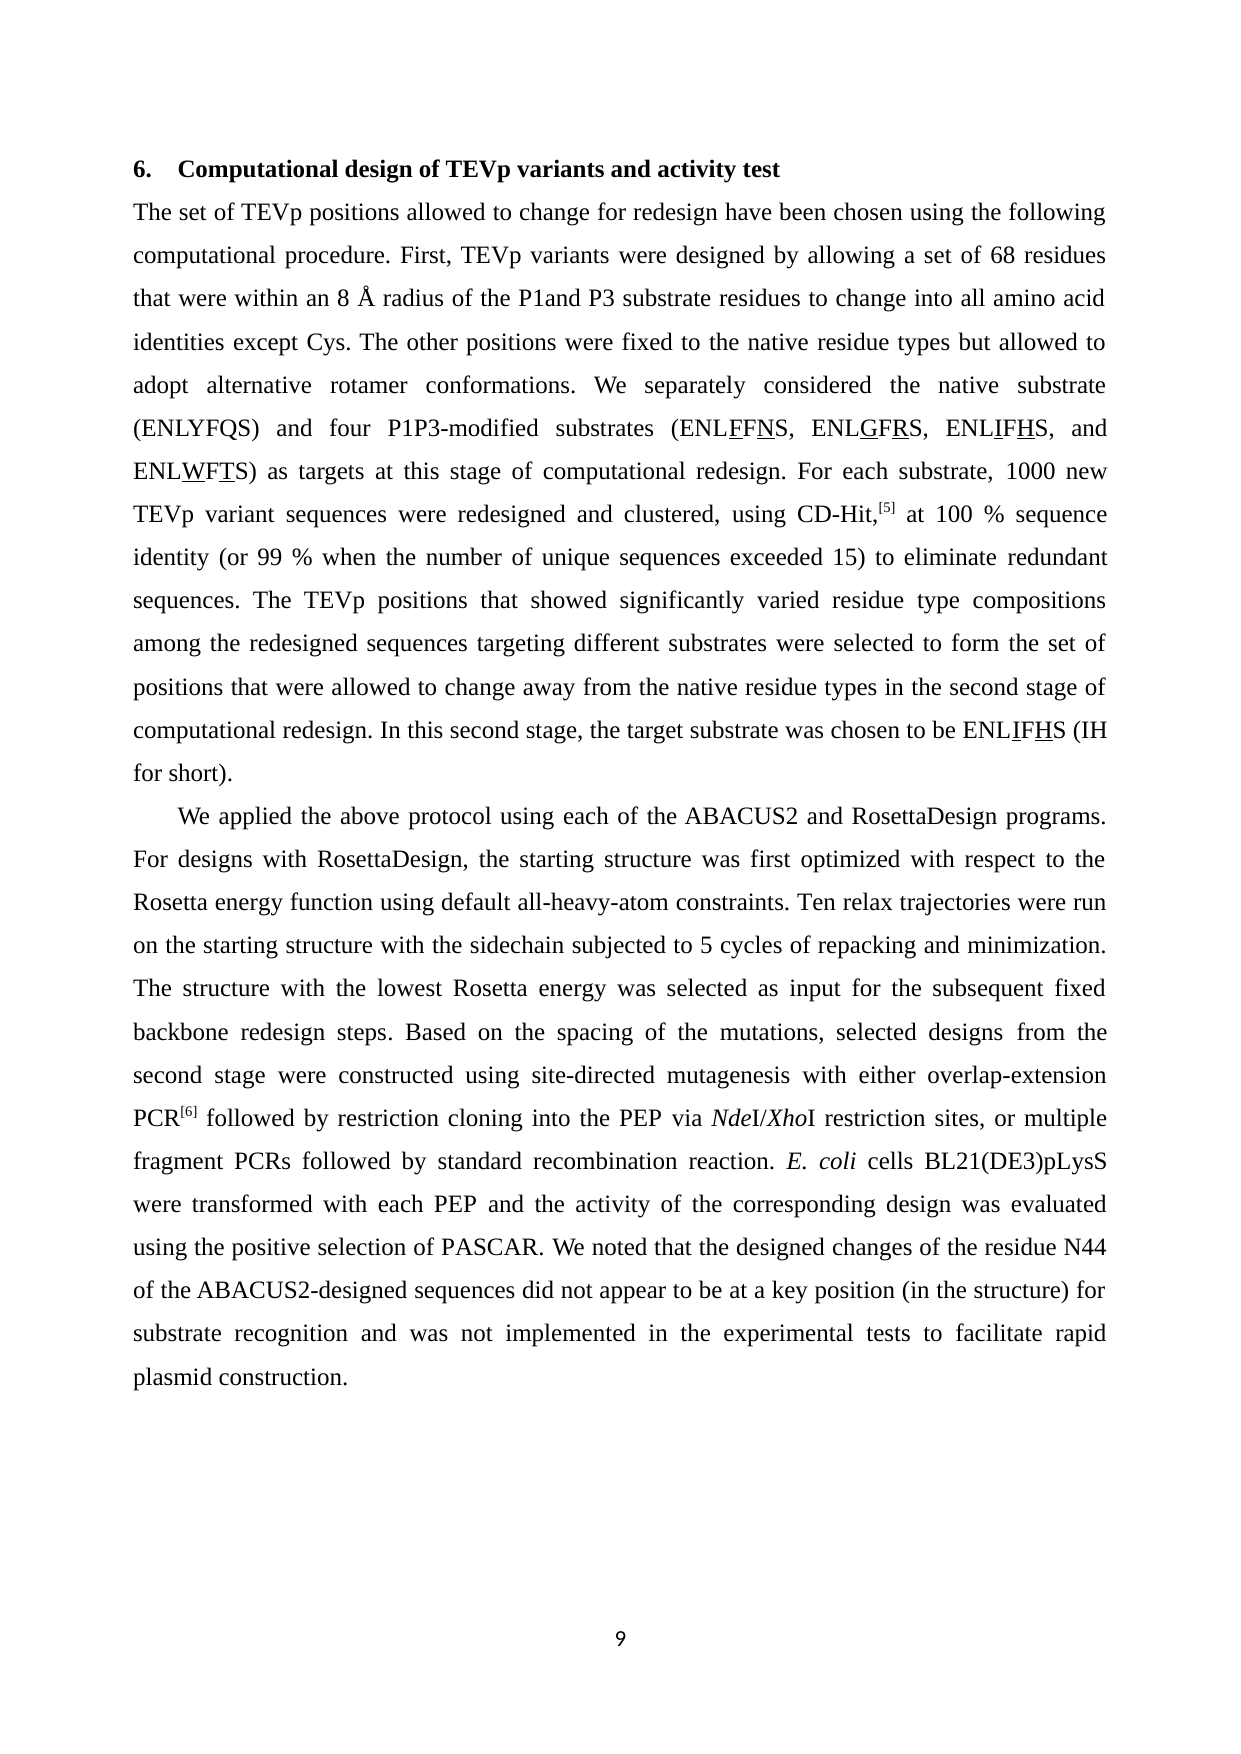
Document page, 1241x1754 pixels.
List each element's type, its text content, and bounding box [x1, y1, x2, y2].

text We applied the above protocol using each of the ABACUS2 and RosettaDesign programs. For designs with RosettaDesign, the starting structure was first optimized with respect to the Rosetta energy function using default all-heavy-atom constraints. Ten relax trajectories were run on the starting structure with the sidechain subjected to 5 cycles of repacking and minimization. The structure with the lowest Rosetta energy was selected as input for the subsequent fixed backbone redesign steps. Based on the spacing of the mutations, selected designs from the second stage were constructed using site-directed mutagenesis with either overlap-extension PCR[6] followed by restriction cloning into the PEP via NdeI/XhoI restriction sites, or multiple fragment PCRs followed by standard recombination reaction. E. coli cells BL21(DE3)pLysS were transformed with each PEP and the activity of the corresponding design was evaluated using the positive selection of PASCAR. We noted that the designed changes of the residue N44 of the ABACUS2-designed sequences did not appear to be at a key position (in the structure) for substrate recognition and was not implemented in the experimental tests to facilitate rapid plasmid construction. [133, 801, 1107, 1390]
subtitle 6. Computational design of TEVp variants and activity test [133, 154, 1107, 183]
text The set of TEVp positions allowed to change for redesign have been chosen using the following computational procedure. First, TEVp variants were designed by allowing a set of 68 residues that were within an 8 Å radius of the P1and P3 substrate residues to change into all amino acid identities except Cys. The other positions were fixed to the native residue types but allowed to adopt alternative rotamer conformations. We separately considered the native substrate (ENLYFQS) and four P1P3-modified substrates (ENLFFNS, ENLGFRS, ENLIFHS, and ENLWFTS) as targets at this stage of computational redesign. For each substrate, 1000 new TEVp variant sequences were redesigned and clustered, using CD-Hit,[5] at 100 % sequence identity (or 99 % when the number of unique sequences exceeded 15) to eliminate redundant sequences. The TEVp positions that showed significantly varied residue type compositions among the redesigned sequences targeting different substrates were selected to form the set of positions that were allowed to change away from the native residue types in the second stage of computational redesign. In this second stage, the target substrate was chosen to be ENLIFHS (IH for short). [133, 197, 1107, 787]
